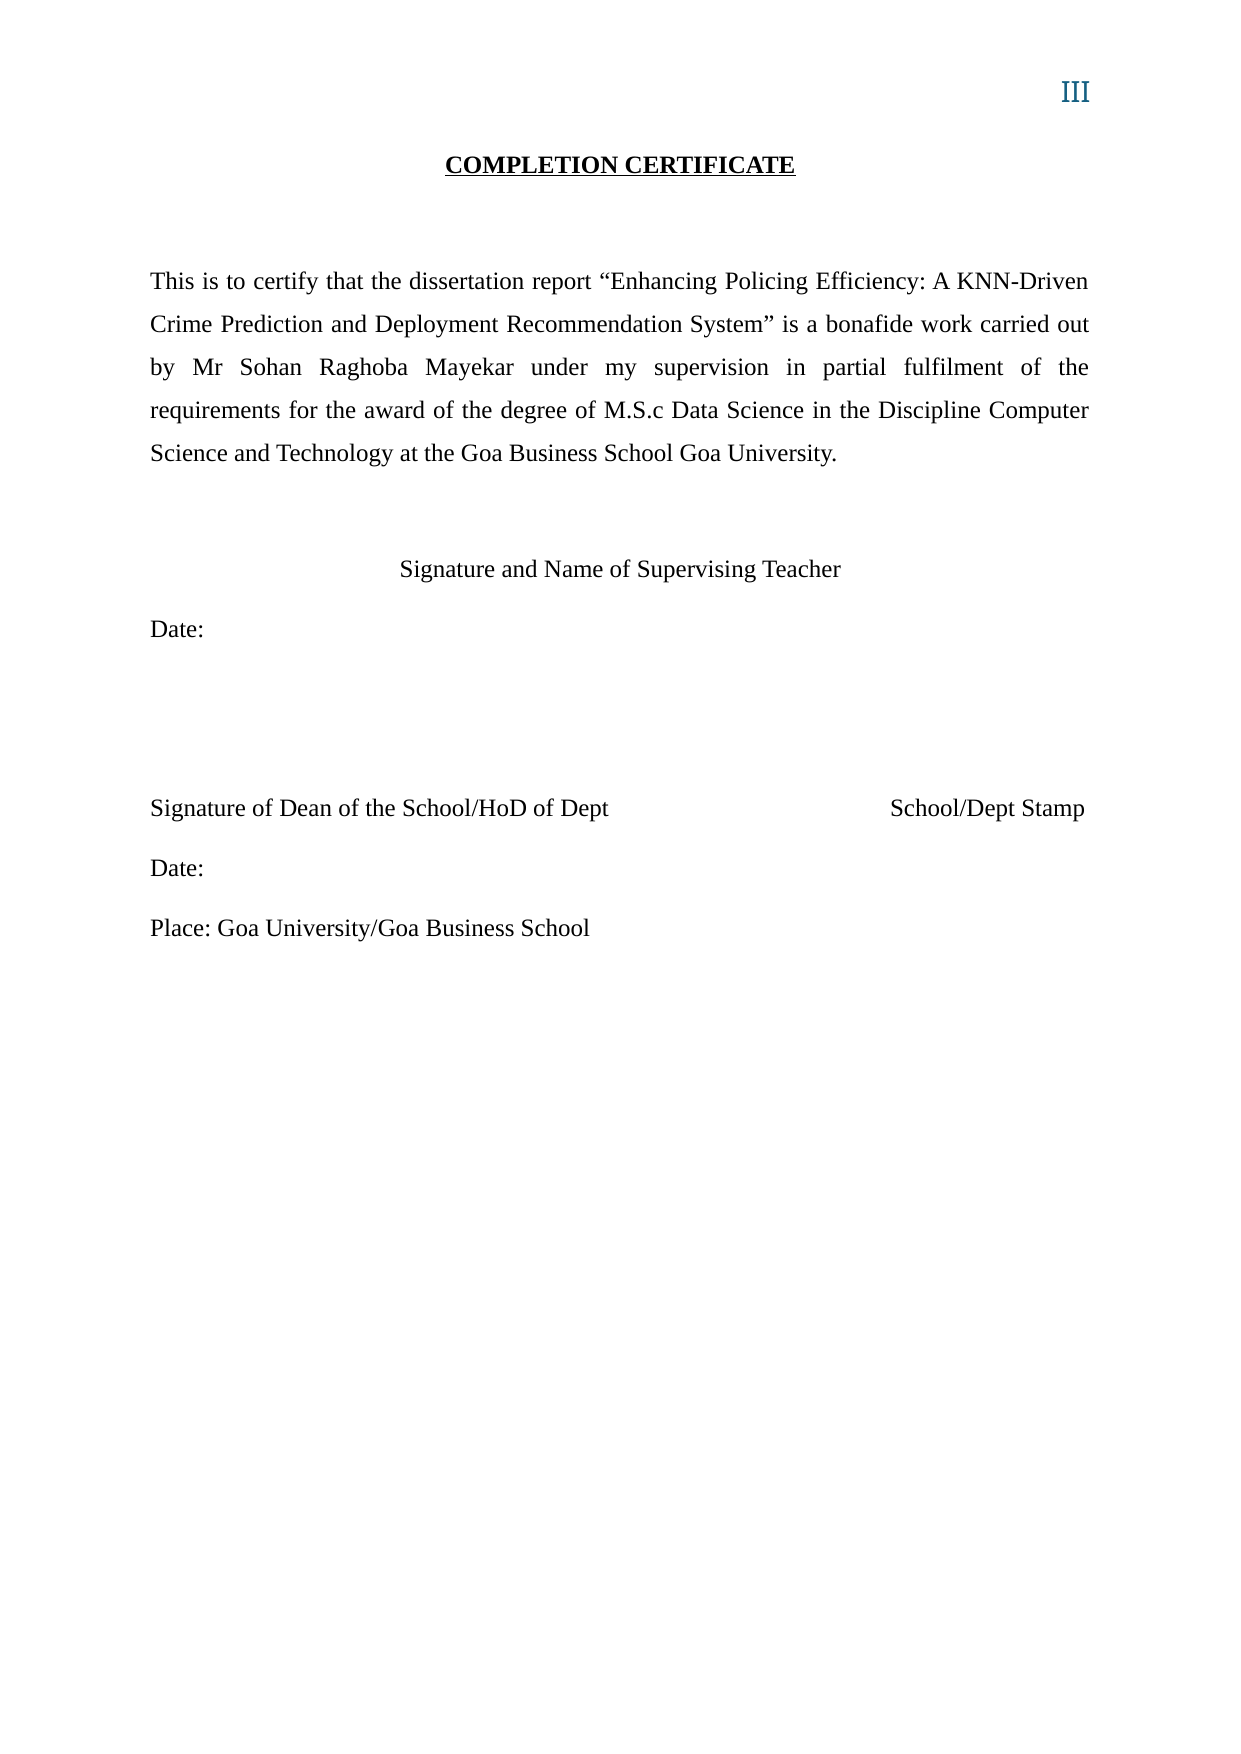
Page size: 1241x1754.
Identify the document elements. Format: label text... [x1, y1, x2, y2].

text Signature of Dean of the School/HoD of Dept School/Dept Stamp [150, 793, 1090, 822]
text Date: [150, 614, 1090, 643]
text COMPLETION CERTIFICATE [150, 150, 1090, 179]
text Date: [150, 853, 1090, 882]
text This is to certify that the dissertation report “Enhancing Policing Efficiency: A KNN-Driven Crime Prediction and Deployment Recommendation System” is a bonafide work carried out by Mr Sohan Raghoba Mayekar under my supervision in partial fulfilment of the requirements for the award of the degree of M.S.c Data Science in the Discipline Computer Science and Technology at the Goa Business School Goa University. [150, 266, 1090, 467]
text Place: Goa University/Goa Business School [150, 913, 1090, 942]
text Signature and Name of Supervising Teacher [150, 554, 1090, 583]
